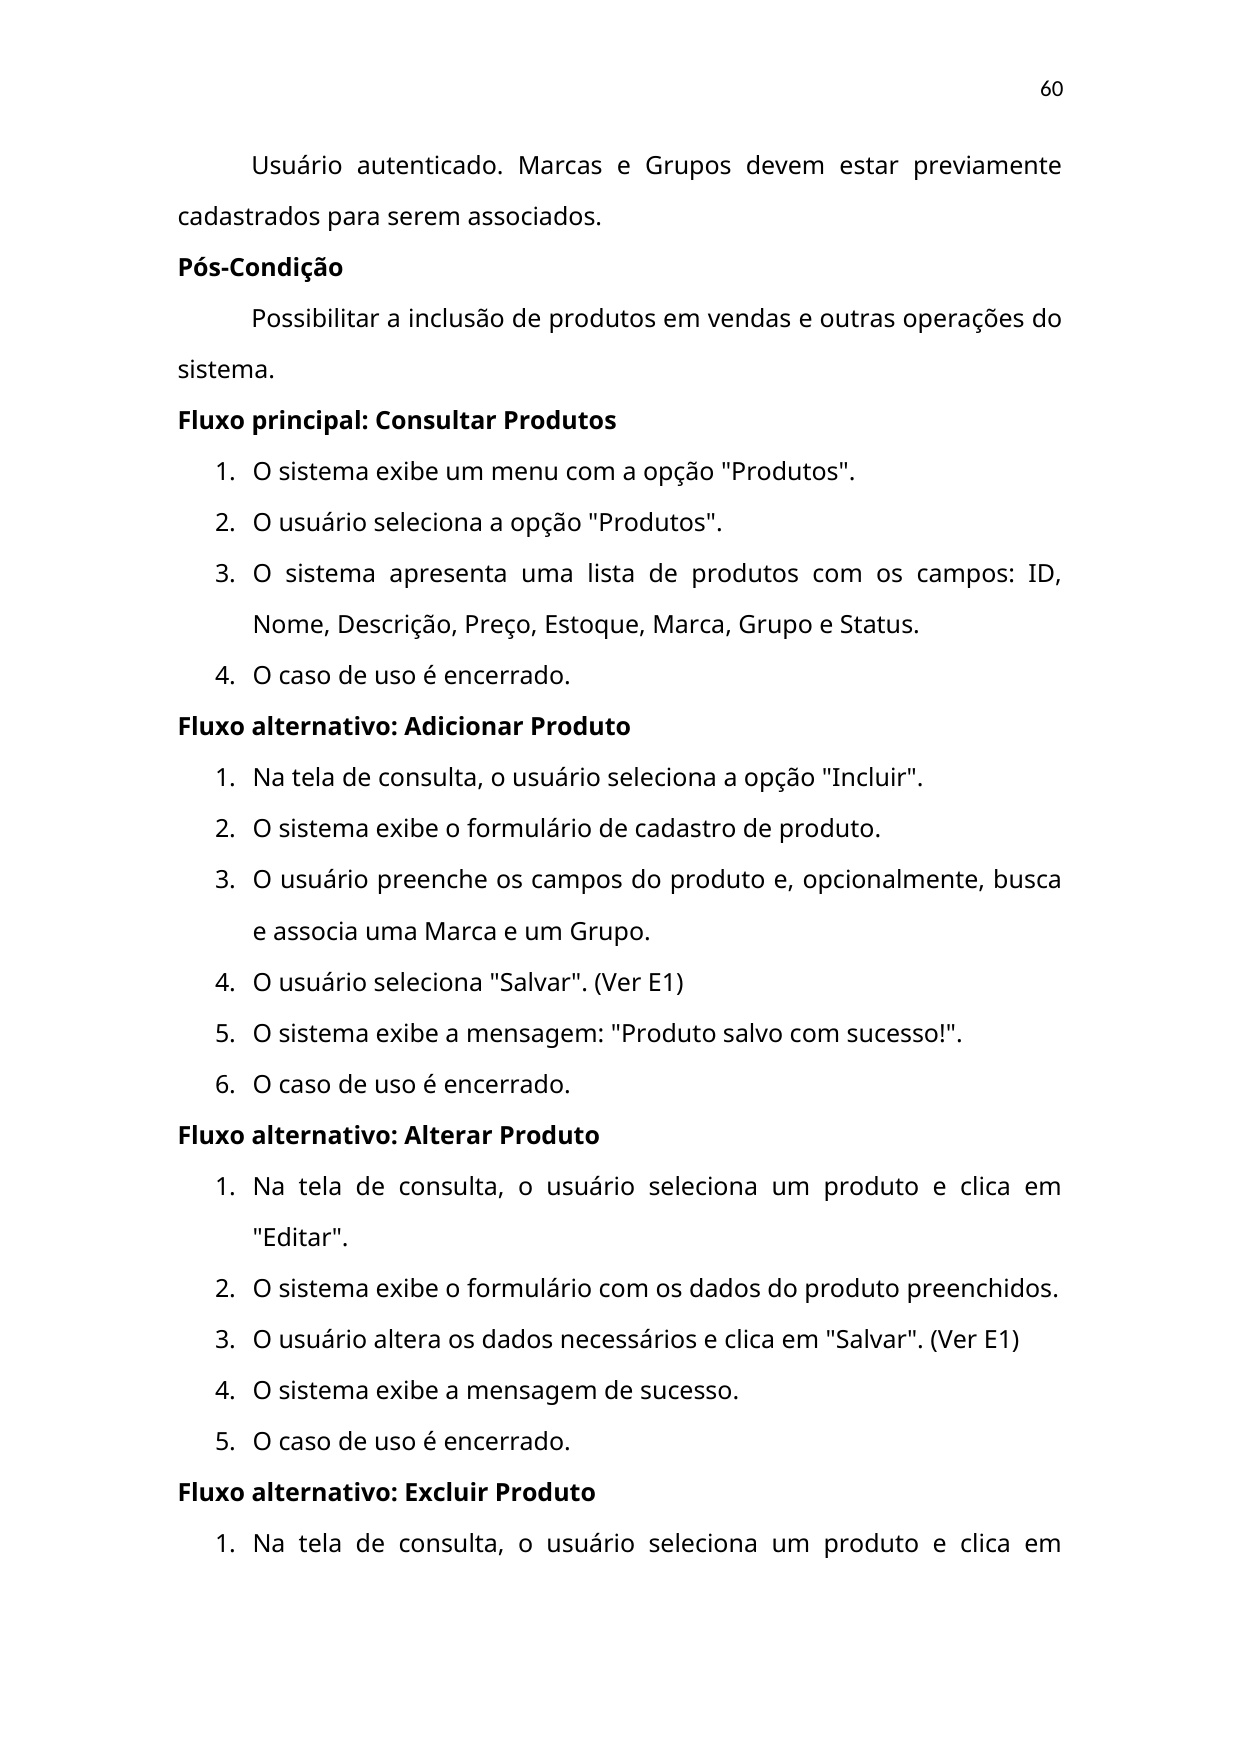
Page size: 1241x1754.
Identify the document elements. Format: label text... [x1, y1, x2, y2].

text Possibilitar a inclusão de produtos em vendas e outras operações do sistema. [177, 301, 1063, 386]
list O sistema exibe a mensagem: "Produto salvo com sucesso!". [215, 1015, 1063, 1049]
list O caso de uso é encerrado. [215, 1424, 1063, 1458]
list Na tela de consulta, o usuário seleciona a opção "Incluir". [215, 760, 1063, 794]
list O usuário altera os dados necessários e clica em "Salvar". (Ver E1) [215, 1322, 1063, 1356]
list Na tela de consulta, o usuário seleciona um produto e clica em "Editar". [215, 1168, 1063, 1253]
list O sistema apresenta uma lista de produtos com os campos: ID, Nome, Descrição, Preço, Estoque, Marca, Grupo e Status. [215, 556, 1063, 641]
list O sistema exibe um menu com a opção "Produtos". [215, 454, 1063, 488]
text Pós-Condição [177, 250, 1063, 284]
list O caso de uso é encerrado. [215, 1066, 1063, 1100]
text Fluxo alternativo: Alterar Produto [177, 1117, 1063, 1151]
list O usuário seleciona "Salvar". (Ver E1) [215, 964, 1063, 998]
text Fluxo alternativo: Excluir Produto [177, 1475, 1063, 1509]
list O usuário preenche os campos do produto e, opcionalmente, busca e associa uma Marca e um Grupo. [215, 862, 1063, 947]
text Usuário autenticado. Marcas e Grupos devem estar previamente cadastrados para serem associados. [177, 148, 1063, 233]
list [215, 1526, 1063, 1560]
list O sistema exibe o formulário com os dados do produto preenchidos. [215, 1271, 1063, 1304]
list O usuário seleciona a opção "Produtos". [215, 505, 1063, 539]
list O sistema exibe a mensagem de sucesso. [215, 1373, 1063, 1407]
list O caso de uso é encerrado. [215, 658, 1063, 692]
text Fluxo principal: Consultar Produtos [177, 403, 1063, 437]
list O sistema exibe o formulário de cadastro de produto. [215, 811, 1063, 845]
text Fluxo alternativo: Adicionar Produto [177, 709, 1063, 743]
